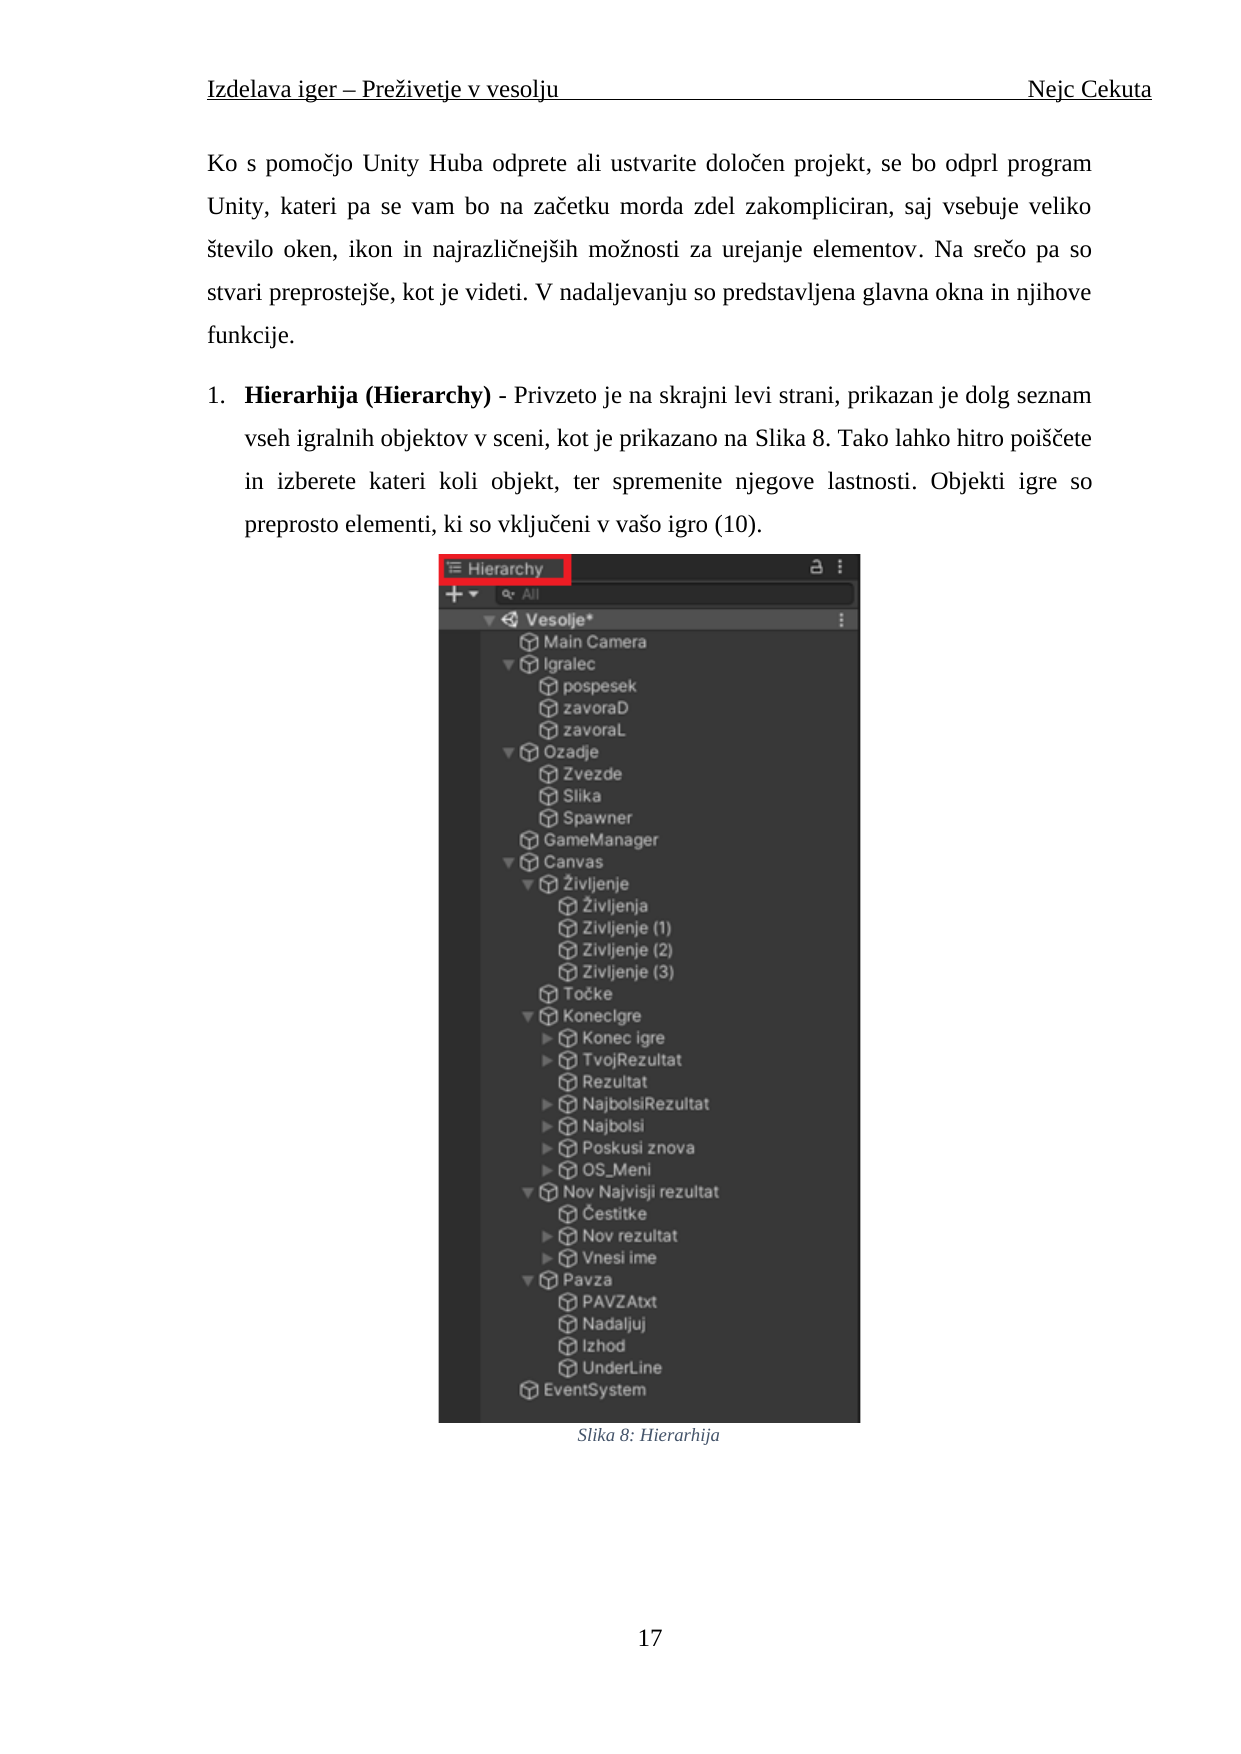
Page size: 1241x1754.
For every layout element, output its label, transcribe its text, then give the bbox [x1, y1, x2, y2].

picture [438, 554, 861, 1423]
list Hierarhija (Hierarchy) - Privzeto je na skrajni levi strani, prikazan je dolg seznam vseh igralnih objektov v sceni, kot je prikazano na Slika 8. Tako lahko hitro poiščete in izberete kateri koli objekt, ter spremenite njegove lastnosti. Objekti igre so preprosto elementi, ki so vključeni v vašo igro . [207, 380, 1092, 538]
text Ko s pomočjo Unity Huba odprete ali ustvarite določen projekt, se bo odprl program Unity, kateri pa se vam bo na začetku morda zdel zakompliciran, saj vsebuje veliko število oken, ikon in najrazličnejših možnosti za urejanje elementov. Na srečo pa so stvari preprostejše, kot je videti. V nadaljevanju so predstavljena glavna okna in njihove funkcije. [207, 148, 1092, 349]
